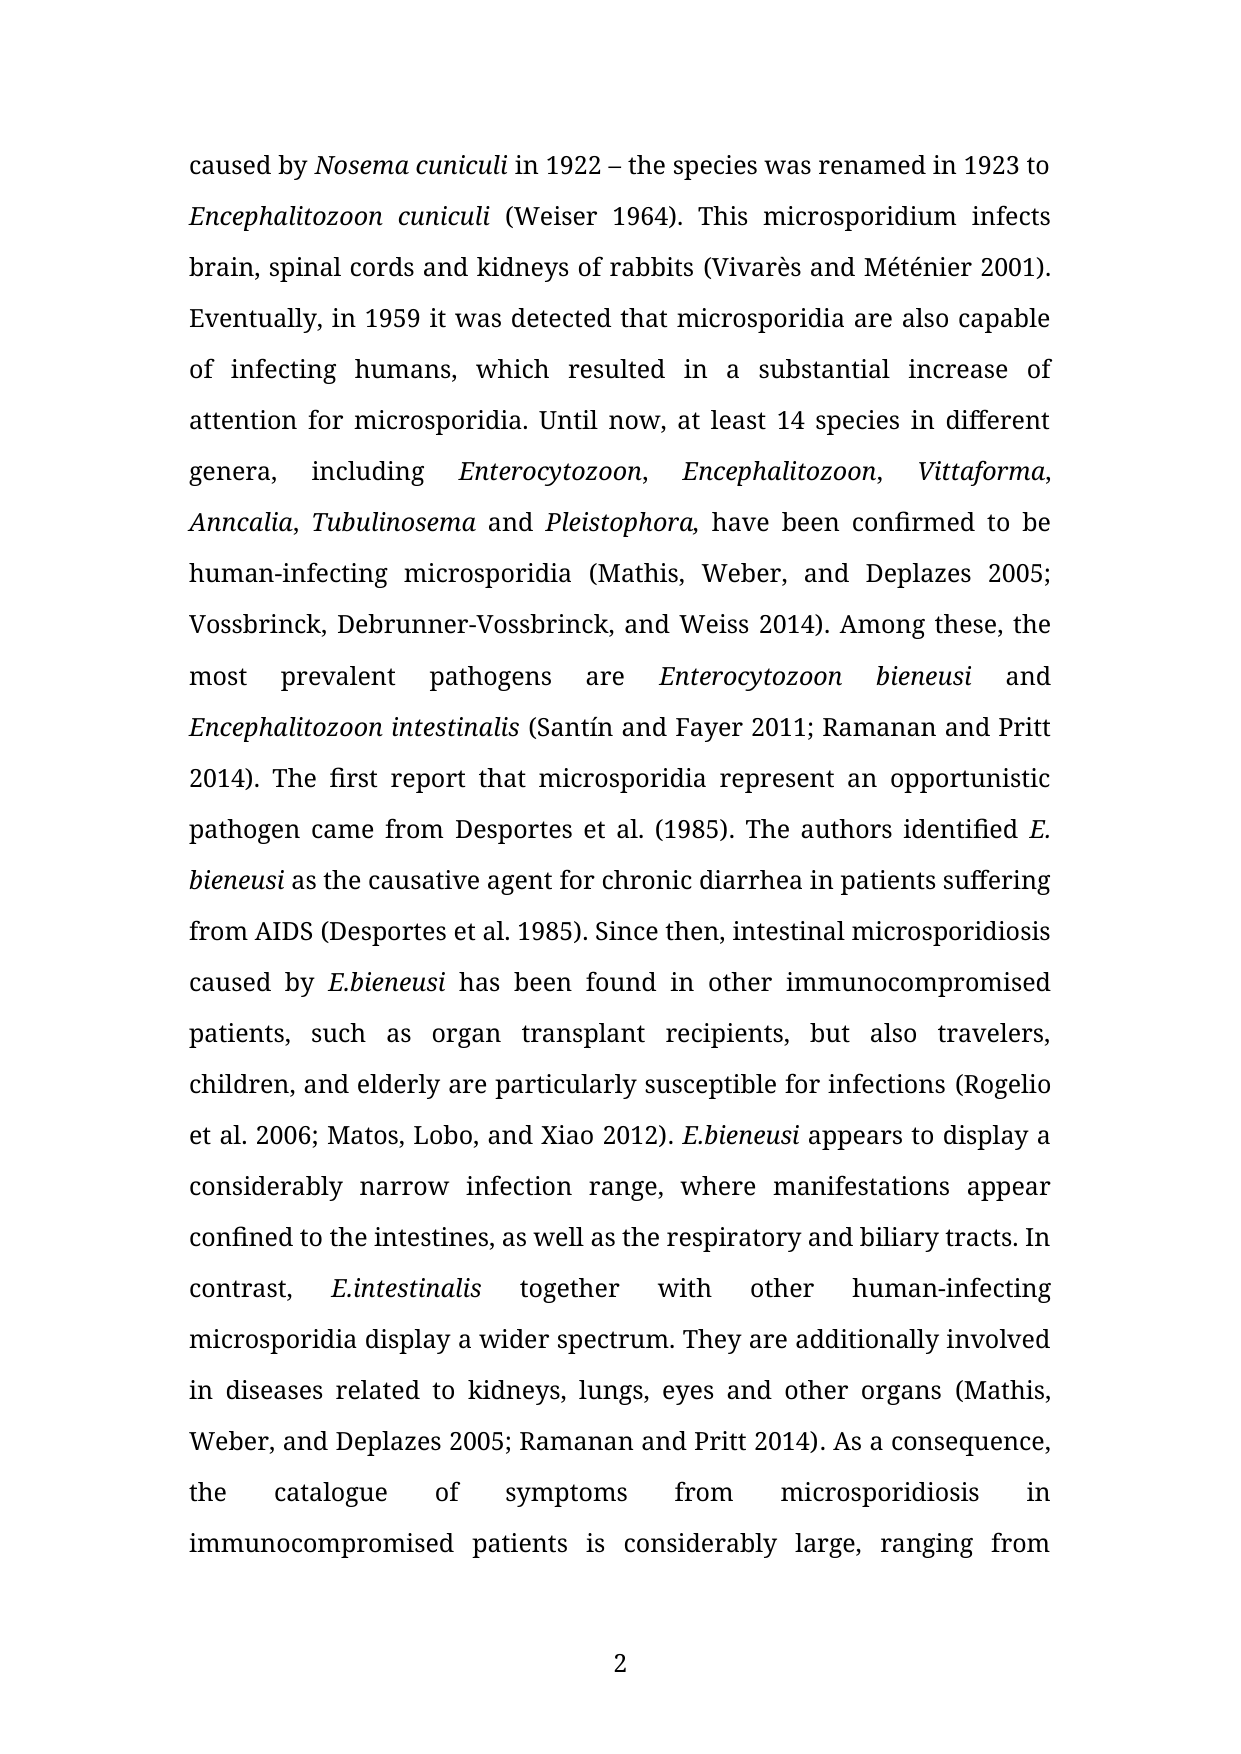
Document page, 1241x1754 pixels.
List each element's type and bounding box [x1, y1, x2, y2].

text [189, 148, 1051, 1560]
